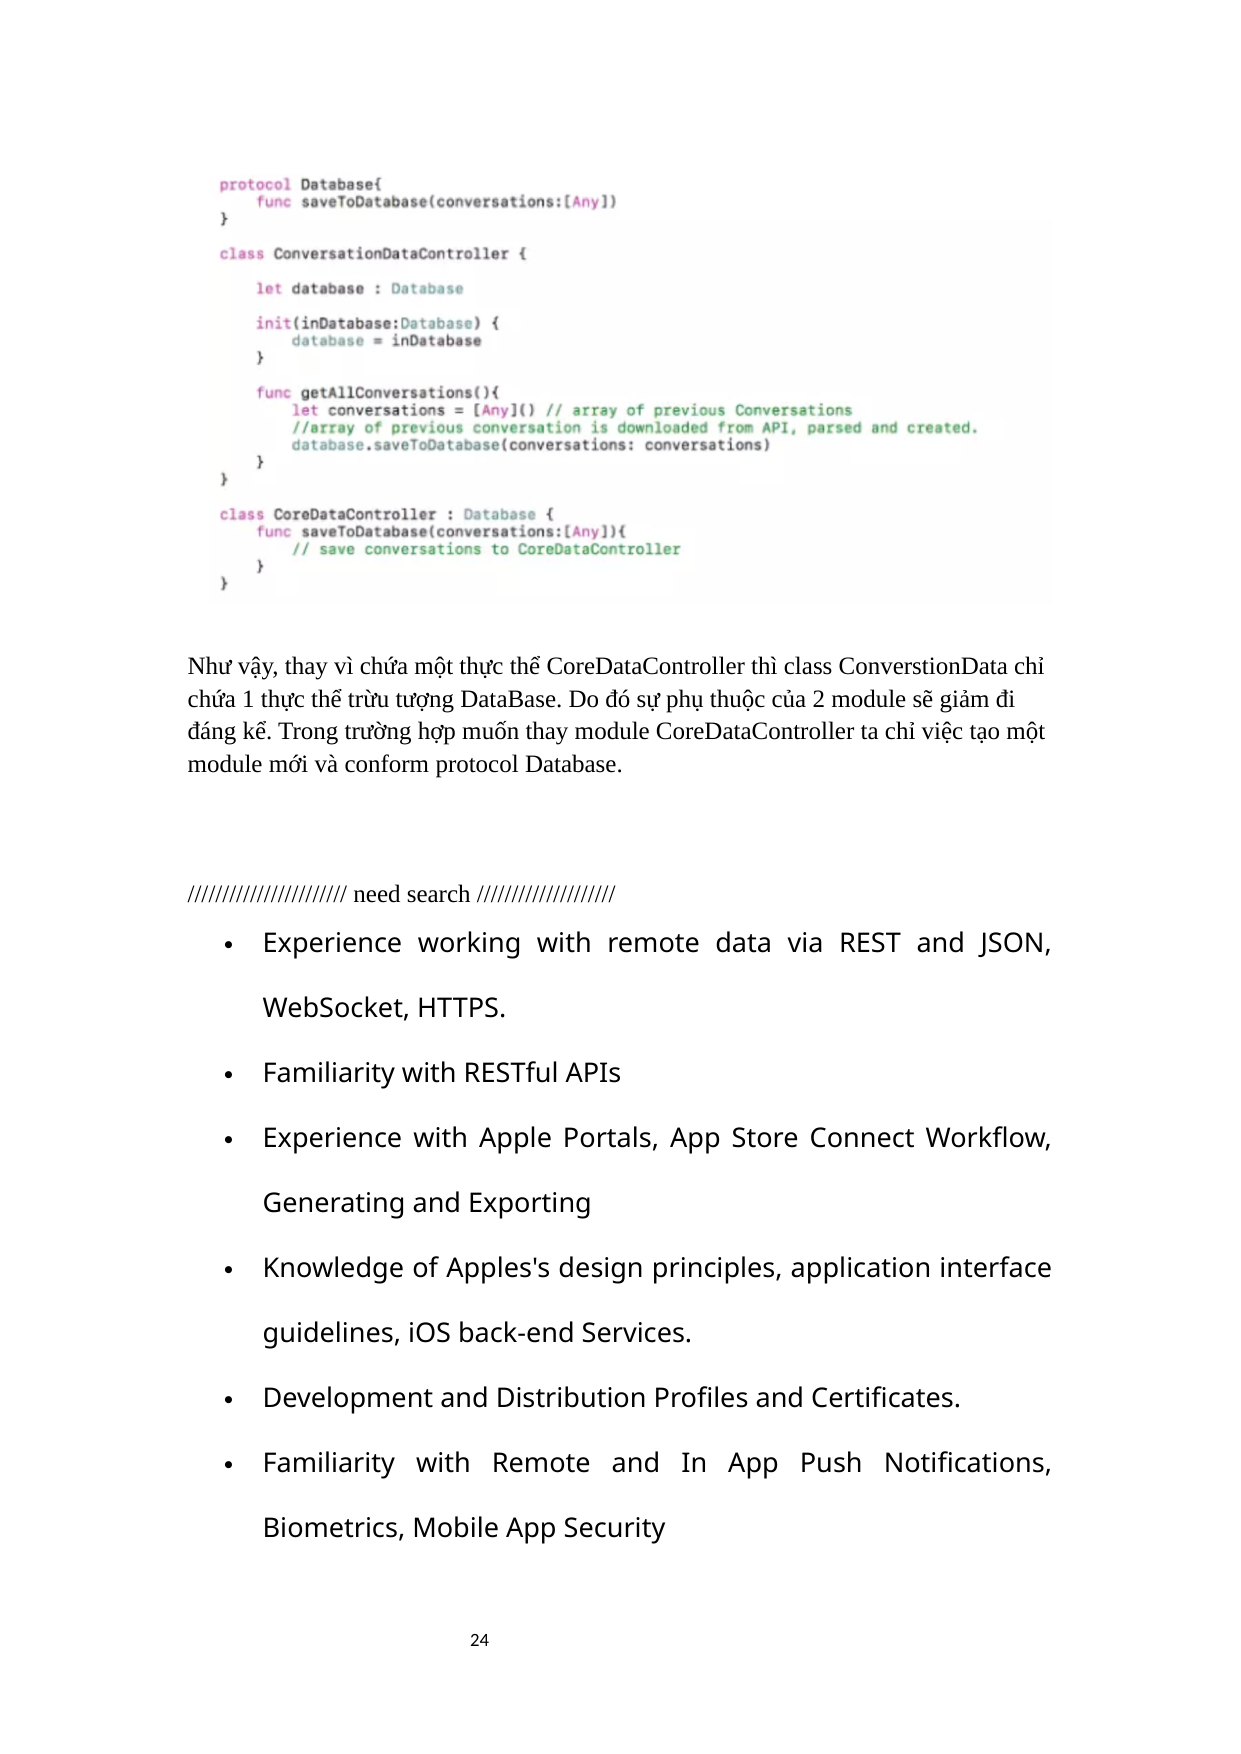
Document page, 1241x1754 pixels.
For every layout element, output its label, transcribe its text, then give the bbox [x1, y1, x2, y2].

list Knowledge of Apples's design principles, application interface guidelines, iOS back-end Services. [225, 1234, 1053, 1364]
list Như vậy, thay vì chứa một thực thể CoreDataController thì class ConverstionData chỉ chứa 1 thực thể trừu tượng DataBase. Do đó sự phụ thuộc của 2 module sẽ giảm đi đáng kể. Trong trường hợp muốn thay module CoreDataController ta chỉ việc tạo một module mới và conform protocol Database. [187, 649, 1053, 779]
picture [187, 162, 1053, 605]
list Familiarity with RESTful APIs [225, 1039, 1053, 1104]
list Experience with Apple Portals, App Store Connect Workflow, Generating and Exporting [225, 1104, 1053, 1234]
list Familiarity with Remote and In App Push Notifications, Biometrics, Mobile App Security [225, 1429, 1053, 1559]
list Experience working with remote data via REST and JSON, WebSocket, HTTPS. [225, 909, 1053, 1039]
list Development and Distribution Profiles and Certificates. [225, 1364, 1053, 1429]
list /////////////////////// need search //////////////////// [187, 877, 1053, 909]
